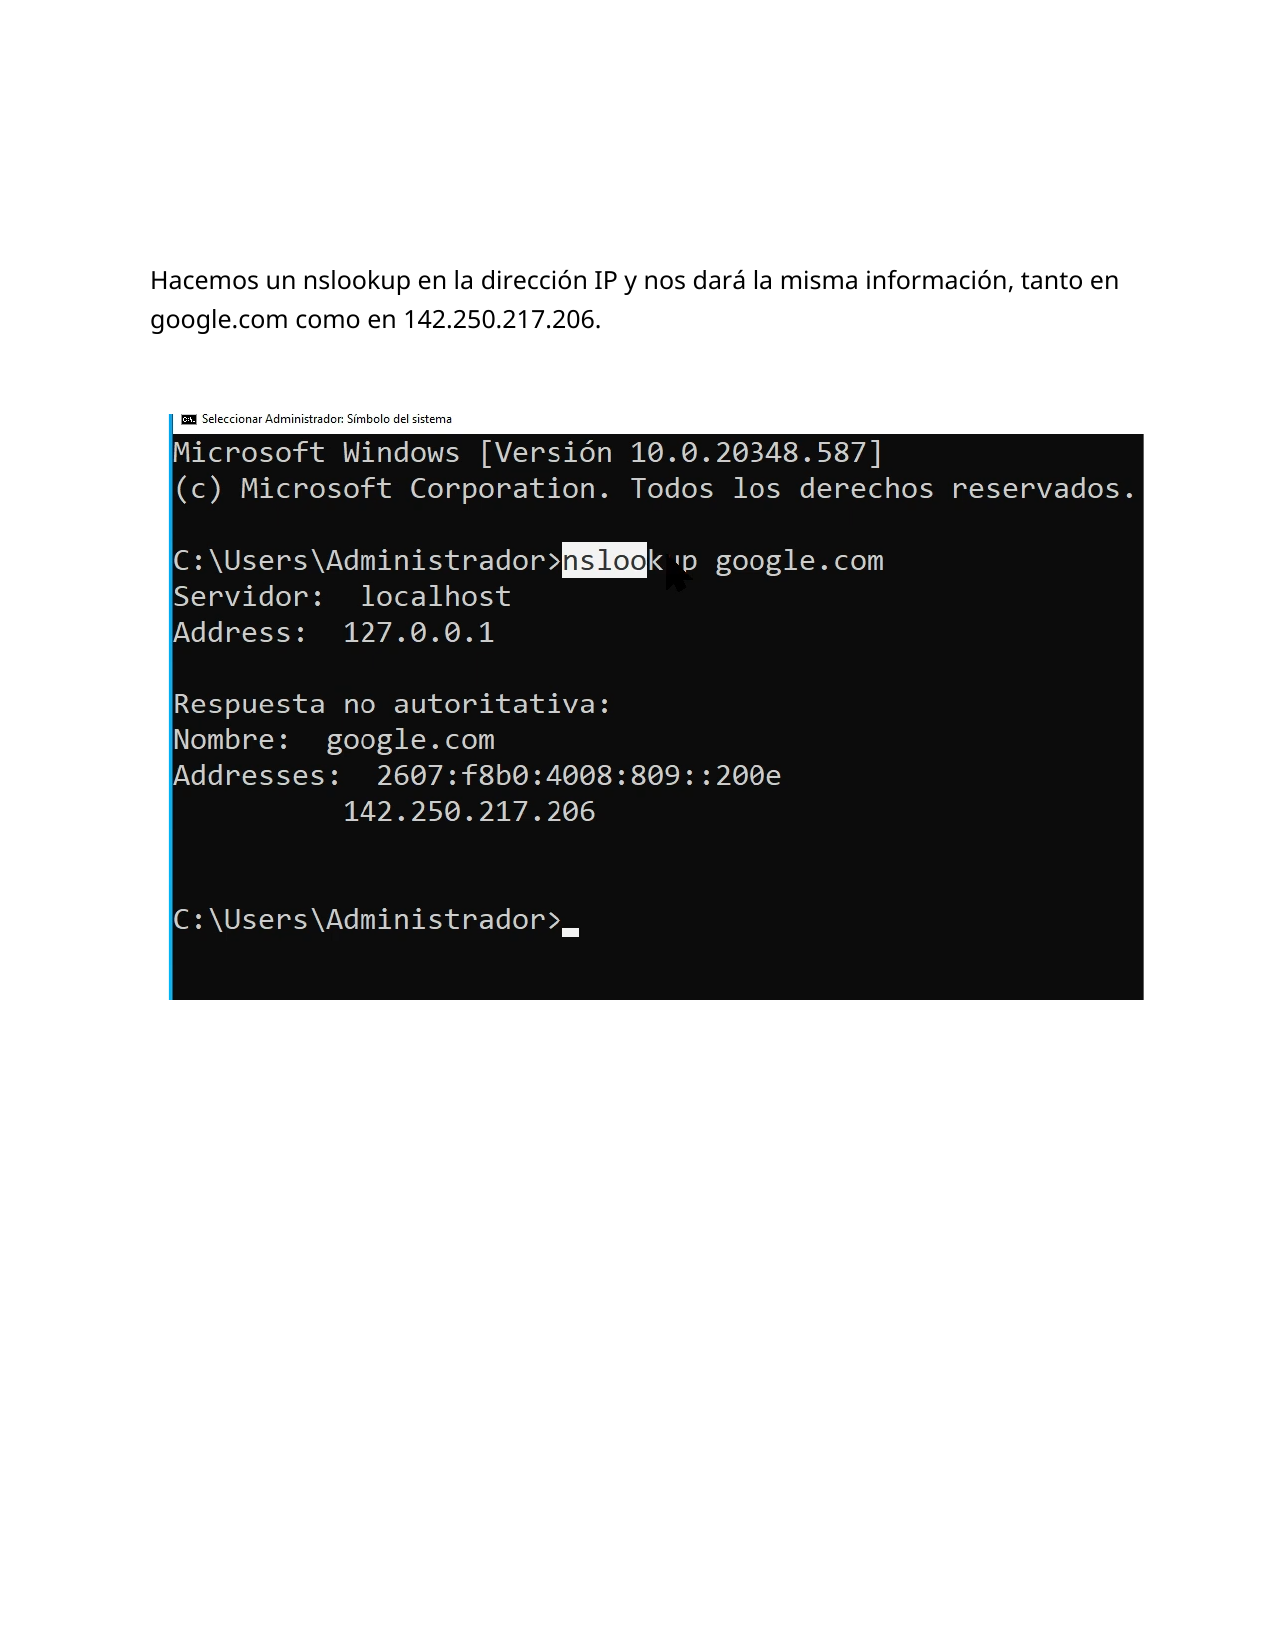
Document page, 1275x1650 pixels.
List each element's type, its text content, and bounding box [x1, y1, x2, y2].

text Hacemos un nslookup en la dirección IP y nos dará la misma información, tanto en google.com como en 142.250.217.206. [150, 262, 1125, 336]
